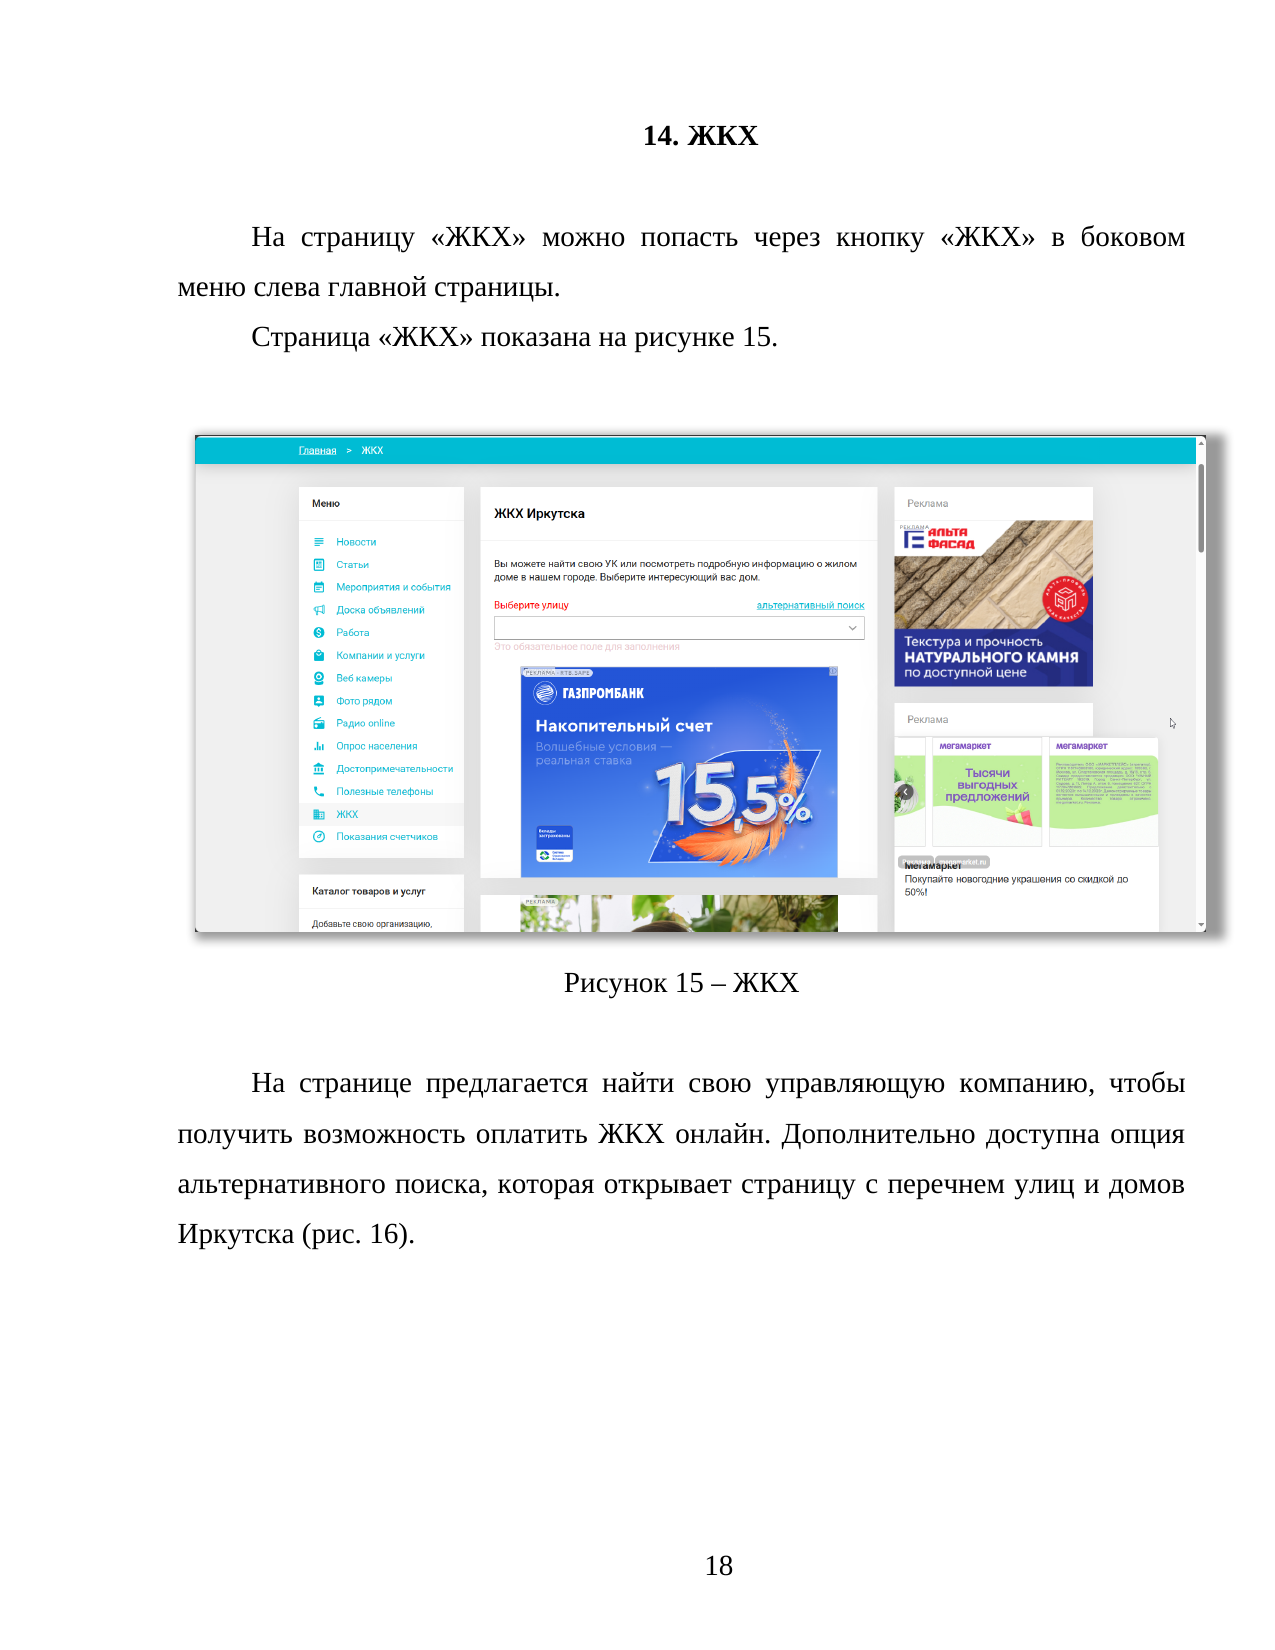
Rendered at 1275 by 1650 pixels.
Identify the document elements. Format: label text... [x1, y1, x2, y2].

text На страницу «ЖКХ» можно попасть через кнопку «ЖКХ» в боковом меню слева главной страницы. [177, 219, 1186, 303]
subtitle ЖКХ [215, 118, 1186, 152]
picture [195, 435, 1206, 932]
text На странице предлагается найти свою управляющую компанию, чтобы получить возможность оплатить ЖКХ онлайн. Дополнительно доступна опция альтернативного поиска, которая открывает страницу с перечнем улиц и домов Иркутска (рис. 16). [177, 1066, 1186, 1250]
text Рисунок 15 – ЖКХ [177, 965, 1186, 998]
text Страница «ЖКХ» показана на рисунке 15. [177, 319, 1186, 353]
